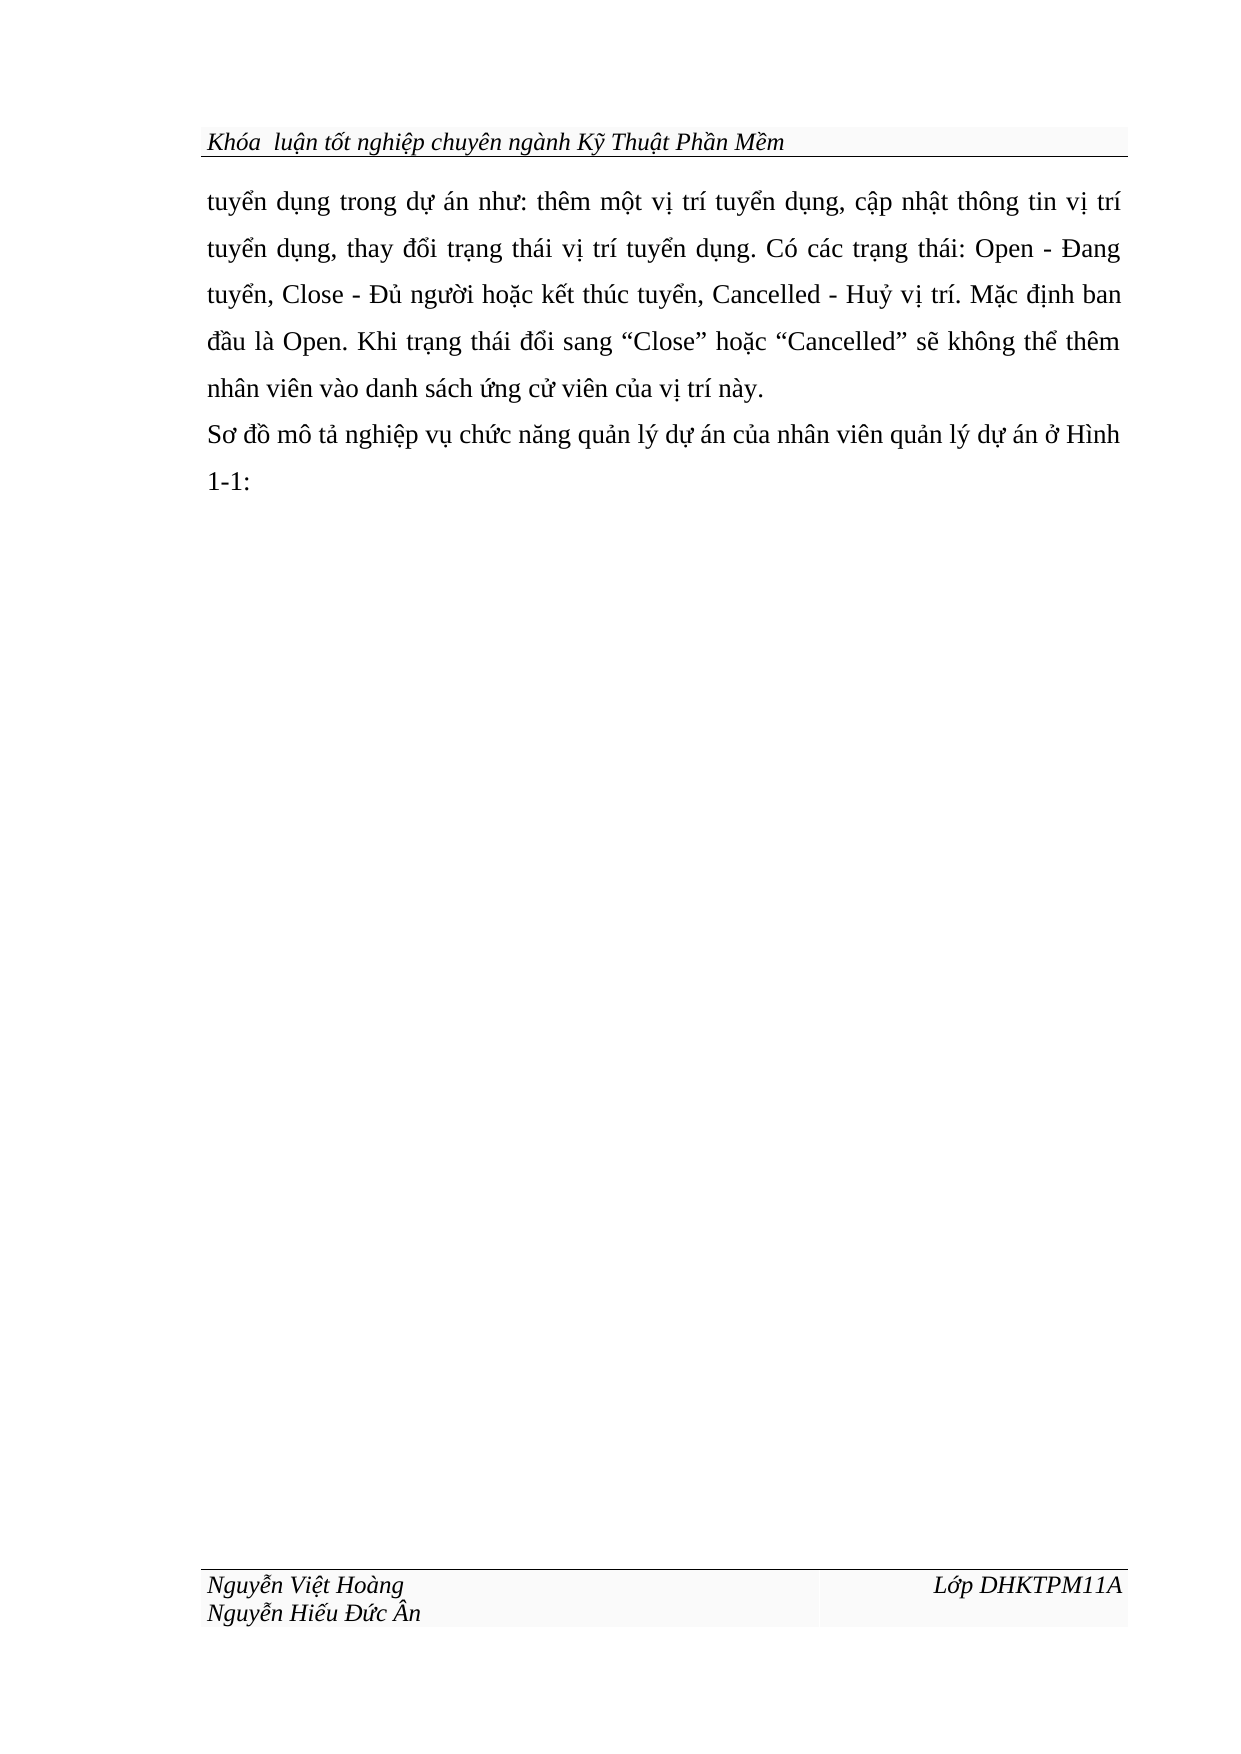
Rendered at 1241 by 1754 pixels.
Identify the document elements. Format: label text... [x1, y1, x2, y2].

text Sơ đồ mô tả nghiệp vụ chức năng quản lý dự án của nhân viên quản lý dự án ở Hình 1-1: [207, 419, 1122, 496]
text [207, 185, 1122, 403]
